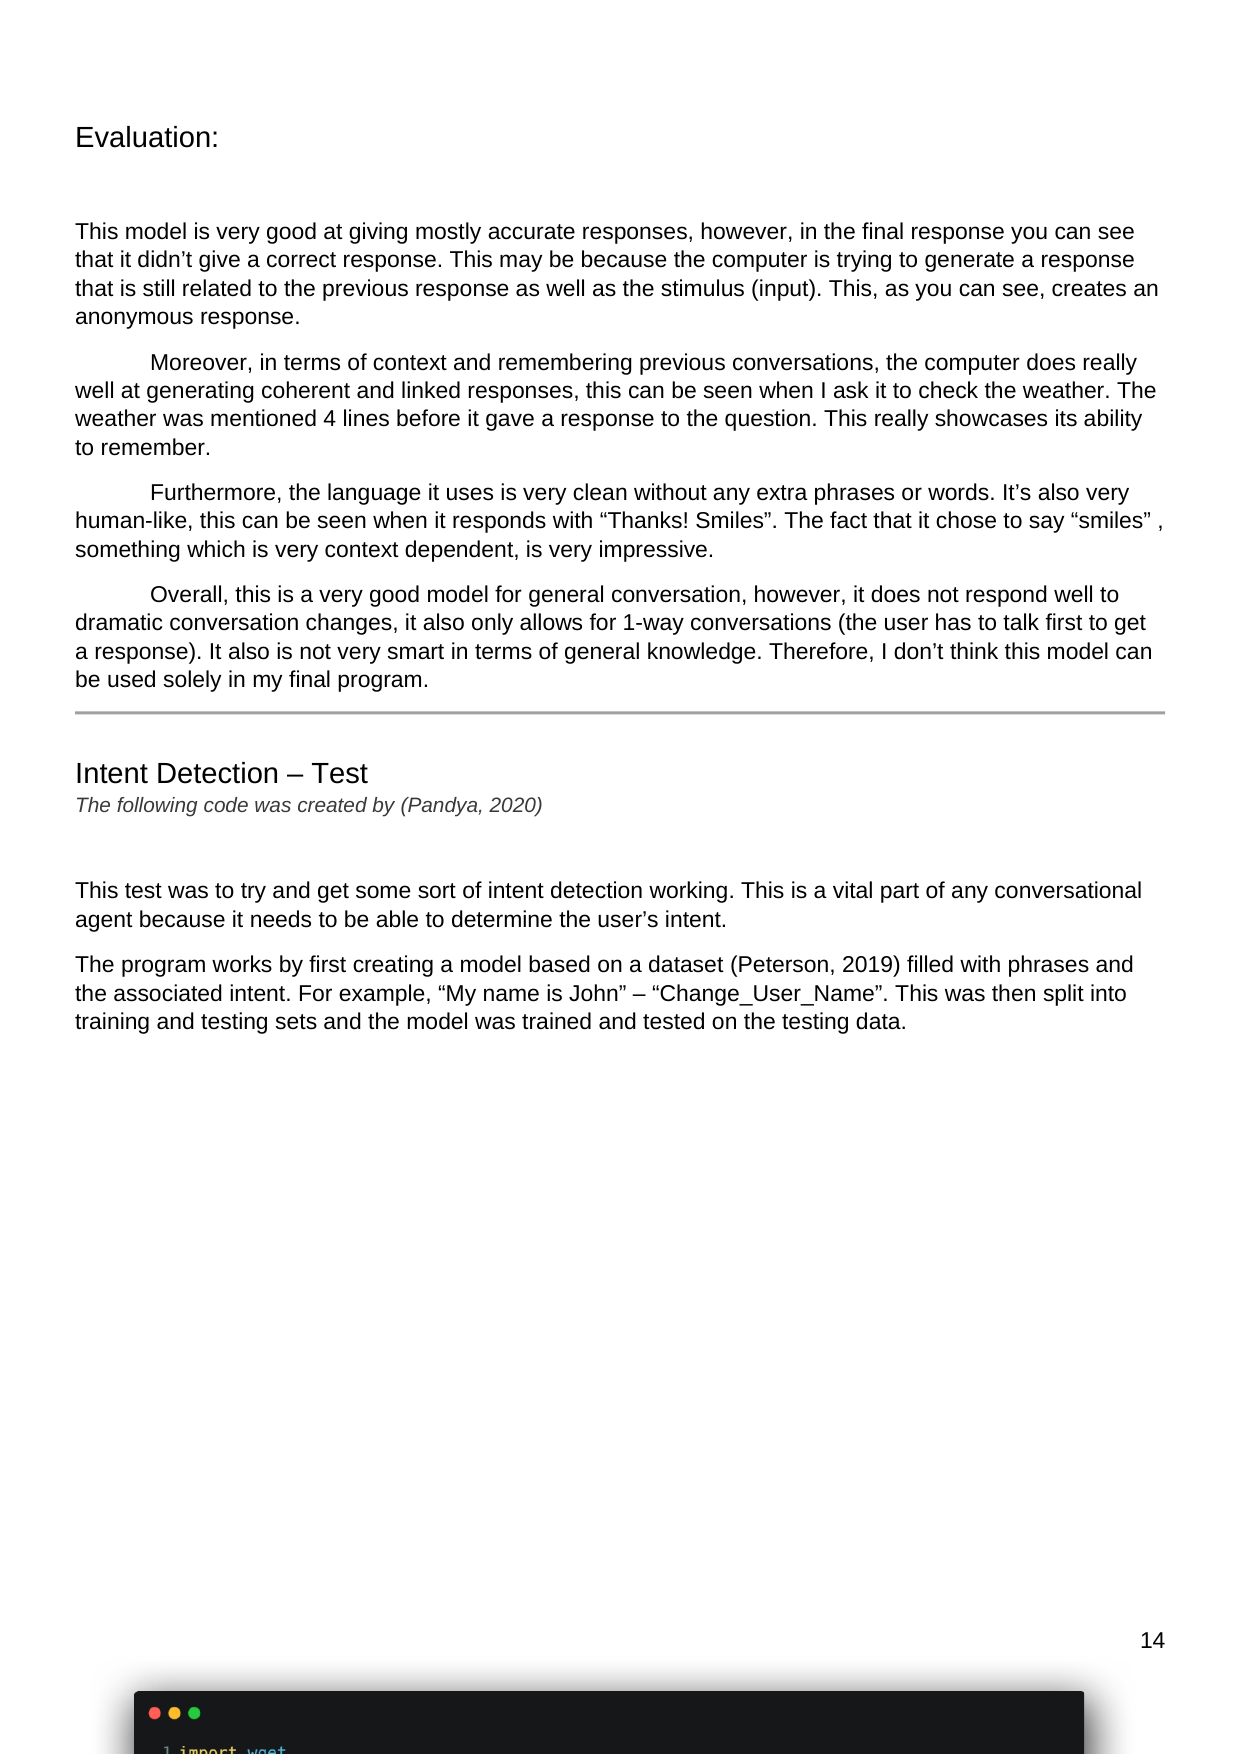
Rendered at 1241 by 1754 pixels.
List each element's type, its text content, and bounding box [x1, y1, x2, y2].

text The program works by first creating a model based on a dataset filled with phrases and the associated intent. For example, “My name is John” – “Change_User_Name”. This was then split into training and testing sets and the model was trained and tested on the testing data. [75, 951, 1165, 1034]
text The following code was created by [75, 792, 1165, 816]
text This test was to try and get some sort of intent detection working. This is a vital part of any conversational agent because it needs to be able to determine the user’s intent. [75, 877, 1165, 932]
text Evaluation: [75, 120, 1165, 154]
text Furthermore, the language it uses is very clean without any extra phrases or words. It’s also very human-like, this can be seen when it responds with “Thanks! Smiles”. The fact that it chose to say “smiles” , something which is very context dependent, is very impressive. [75, 479, 1165, 562]
text Moreover, in terms of context and remembering previous conversations, the computer does really well at generating coherent and linked responses, this can be seen when I ask it to check the weather. The weather was mentioned 4 lines before it gave a response to the question. This really showcases its ability to remember. [75, 348, 1165, 460]
text Overall, this is a very good model for general conversation, however, it does not respond well to dramatic conversation changes, it also only allows for 1-way conversations (the user has to talk first to get a response). It also is not very smart in terms of general knowledge. Therefore, I don’t think this model can be used solely in my final program. [75, 581, 1165, 692]
text This model is very good at giving mostly accurate responses, however, in the final response you can see that it didn’t give a correct response. This may be because the computer is trying to generate a response that is still related to the previous response as well as the stimulus (input). This, as you can see, creates an anonymous response. [75, 218, 1165, 330]
subtitle Intent Detection – Test [75, 756, 1165, 790]
picture [134, 1691, 1085, 1754]
